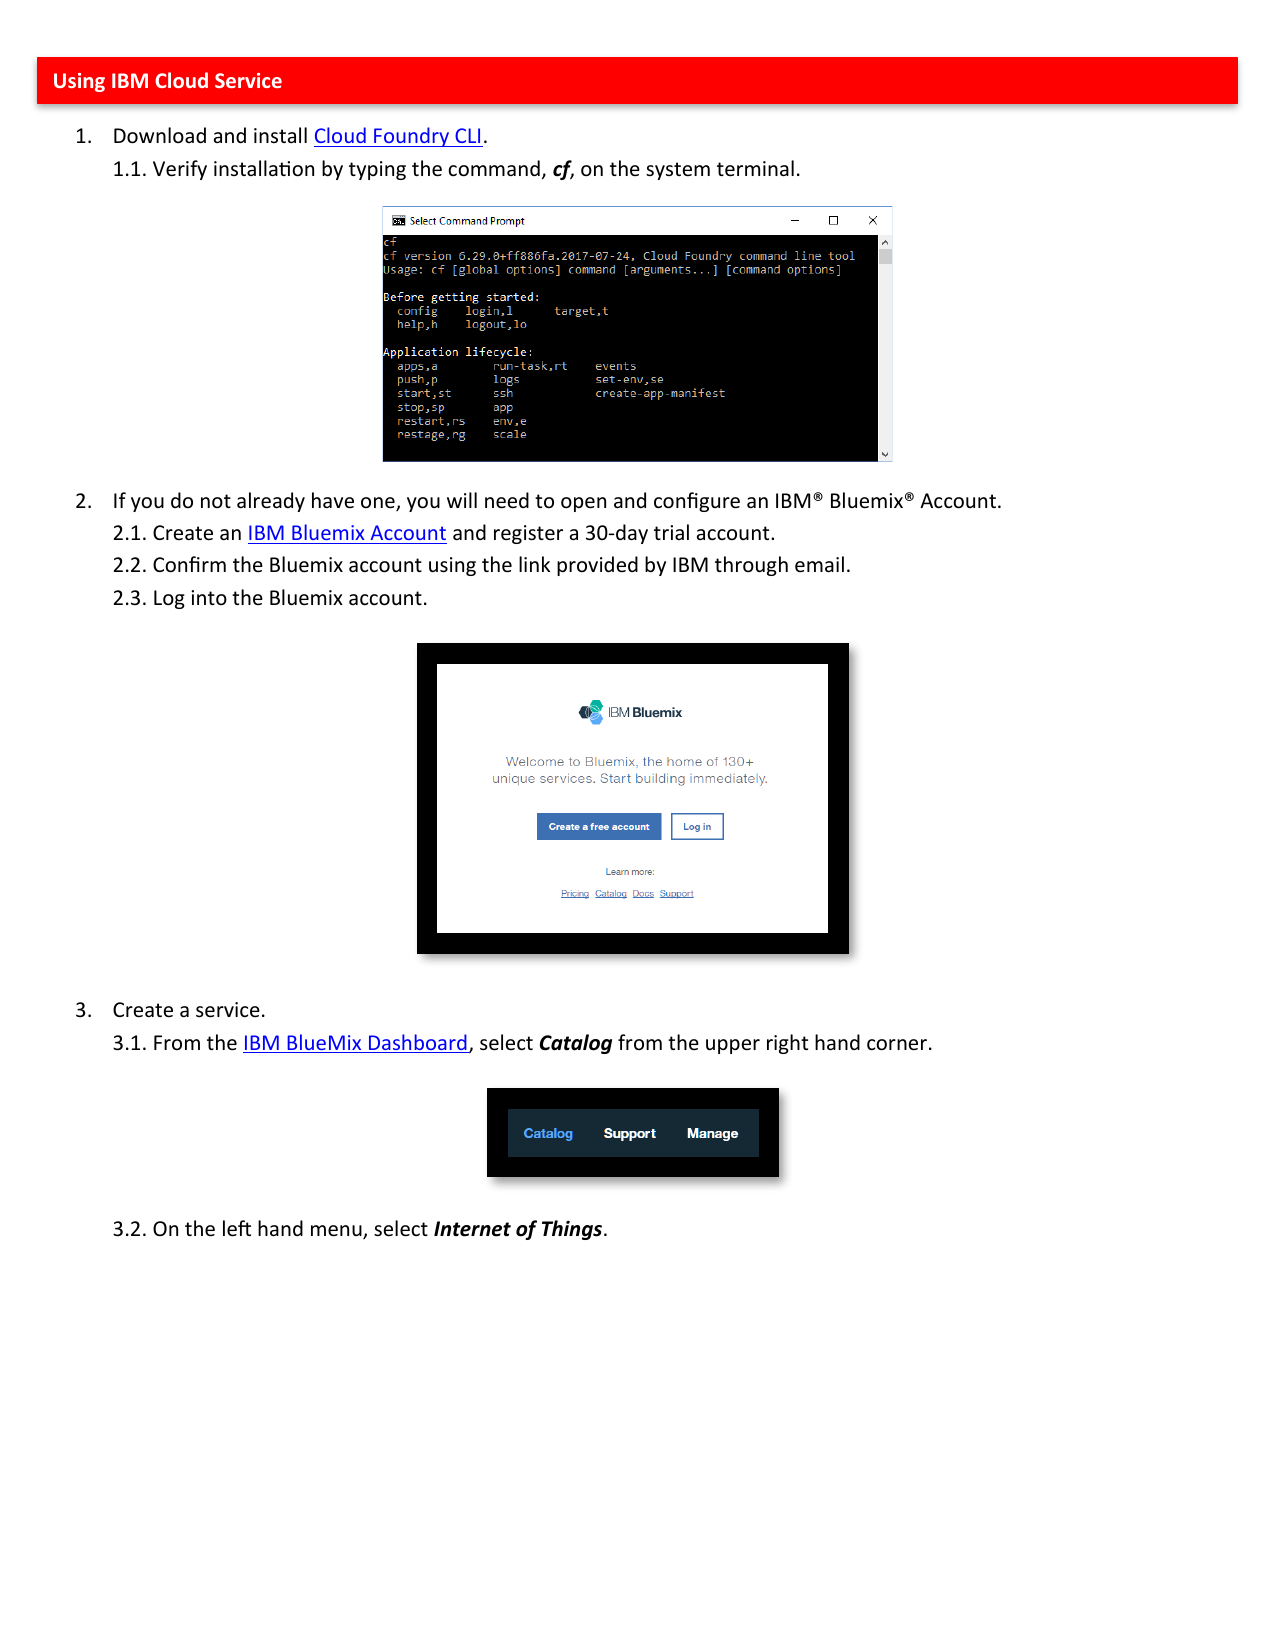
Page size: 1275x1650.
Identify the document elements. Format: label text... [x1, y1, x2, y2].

list Log into the Bluemix account. [112, 583, 1200, 611]
list If you do not already have one, you will need to open and configure an IBM® Bluemix® Account. [75, 486, 1200, 514]
list Verify installation by typing the command, cf, on the system terminal. [112, 154, 1200, 182]
list Create a service. [75, 995, 1200, 1023]
list On the left hand menu, select Internet of Things. [112, 1214, 1200, 1242]
list Confirm the Bluemix account using the link provided by IBM through email. [112, 551, 1200, 579]
picture [508, 1109, 759, 1157]
list Create an IBM Bluemix Account and register a 30-day trial account. [112, 518, 1200, 546]
list From the IBM BlueMix Dashboard, select Catalog from the upper right hand corner. [112, 1028, 1200, 1056]
list Download and install Cloud Foundry CLI. [75, 75, 1200, 150]
picture [437, 664, 828, 933]
picture [382, 206, 893, 462]
